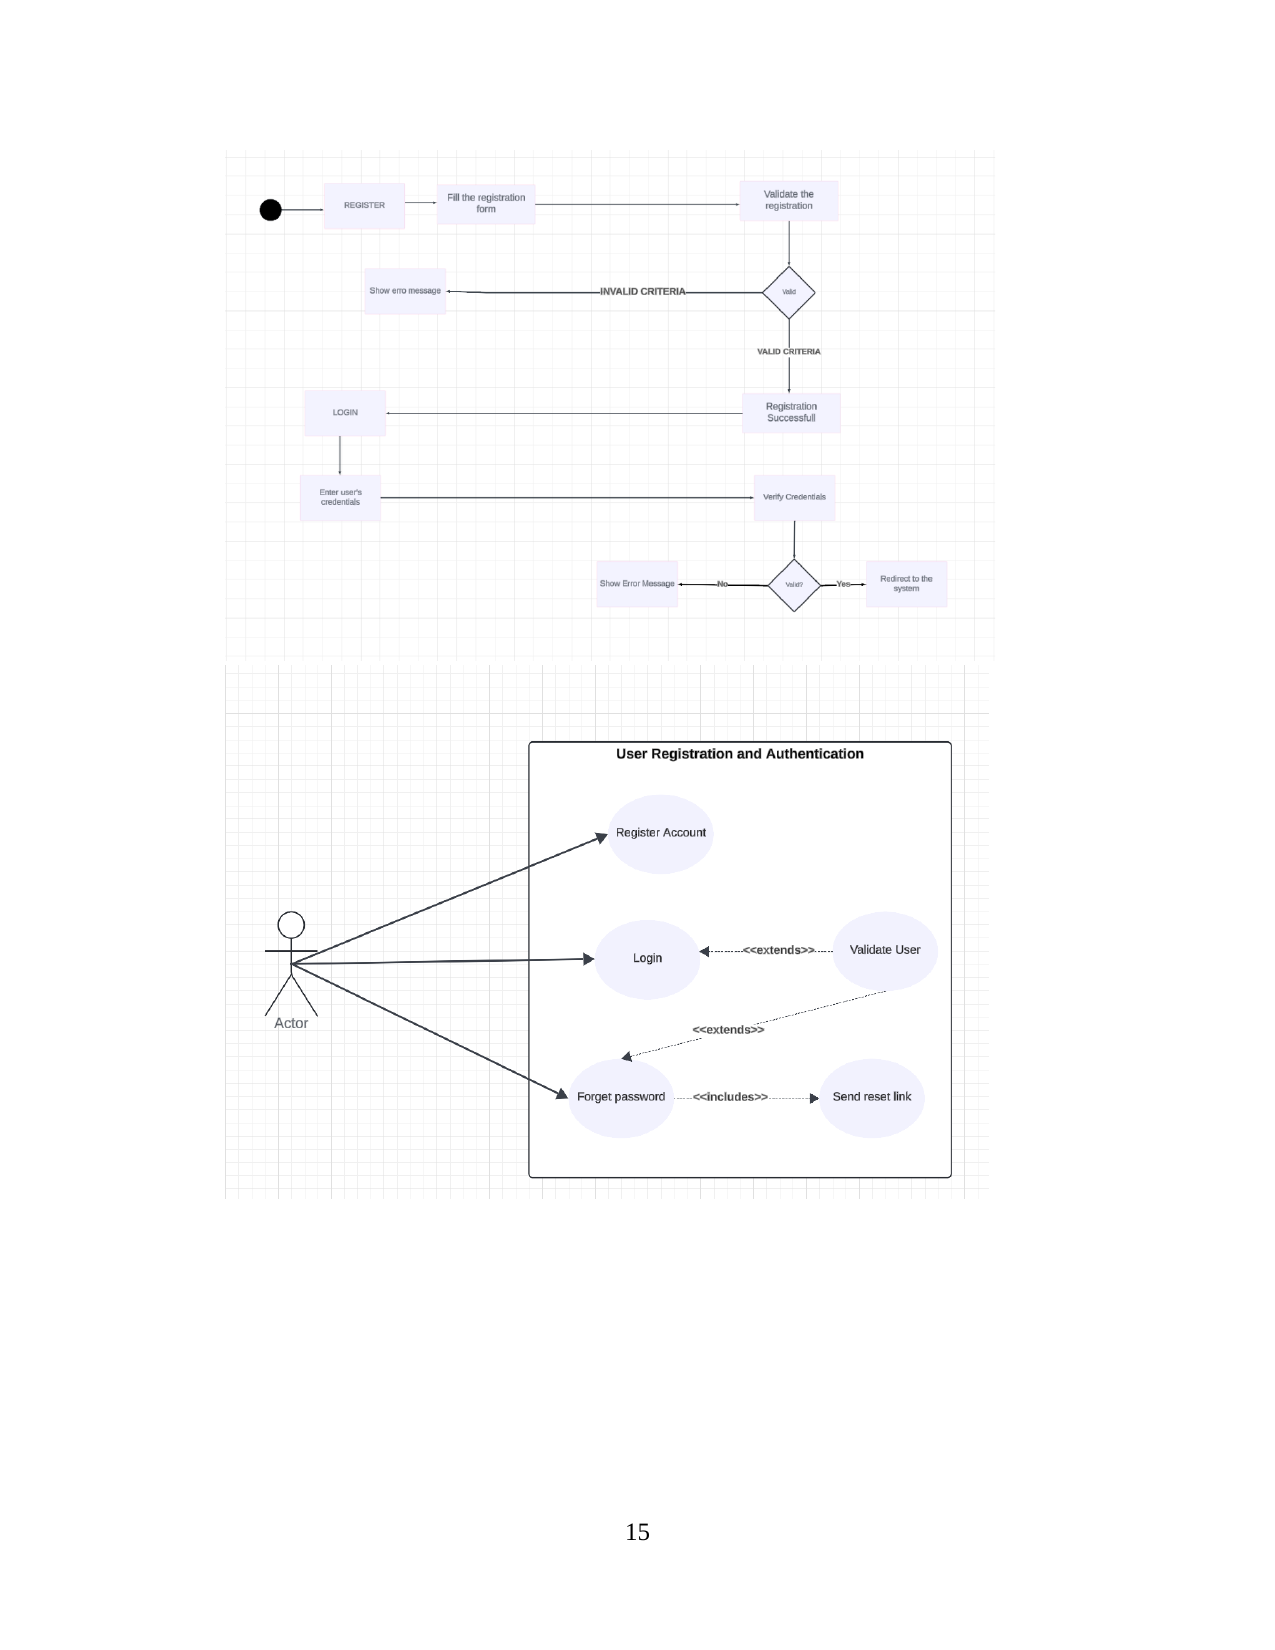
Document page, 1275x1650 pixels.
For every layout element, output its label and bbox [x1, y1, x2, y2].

picture [225, 150, 996, 661]
picture [225, 665, 989, 1199]
